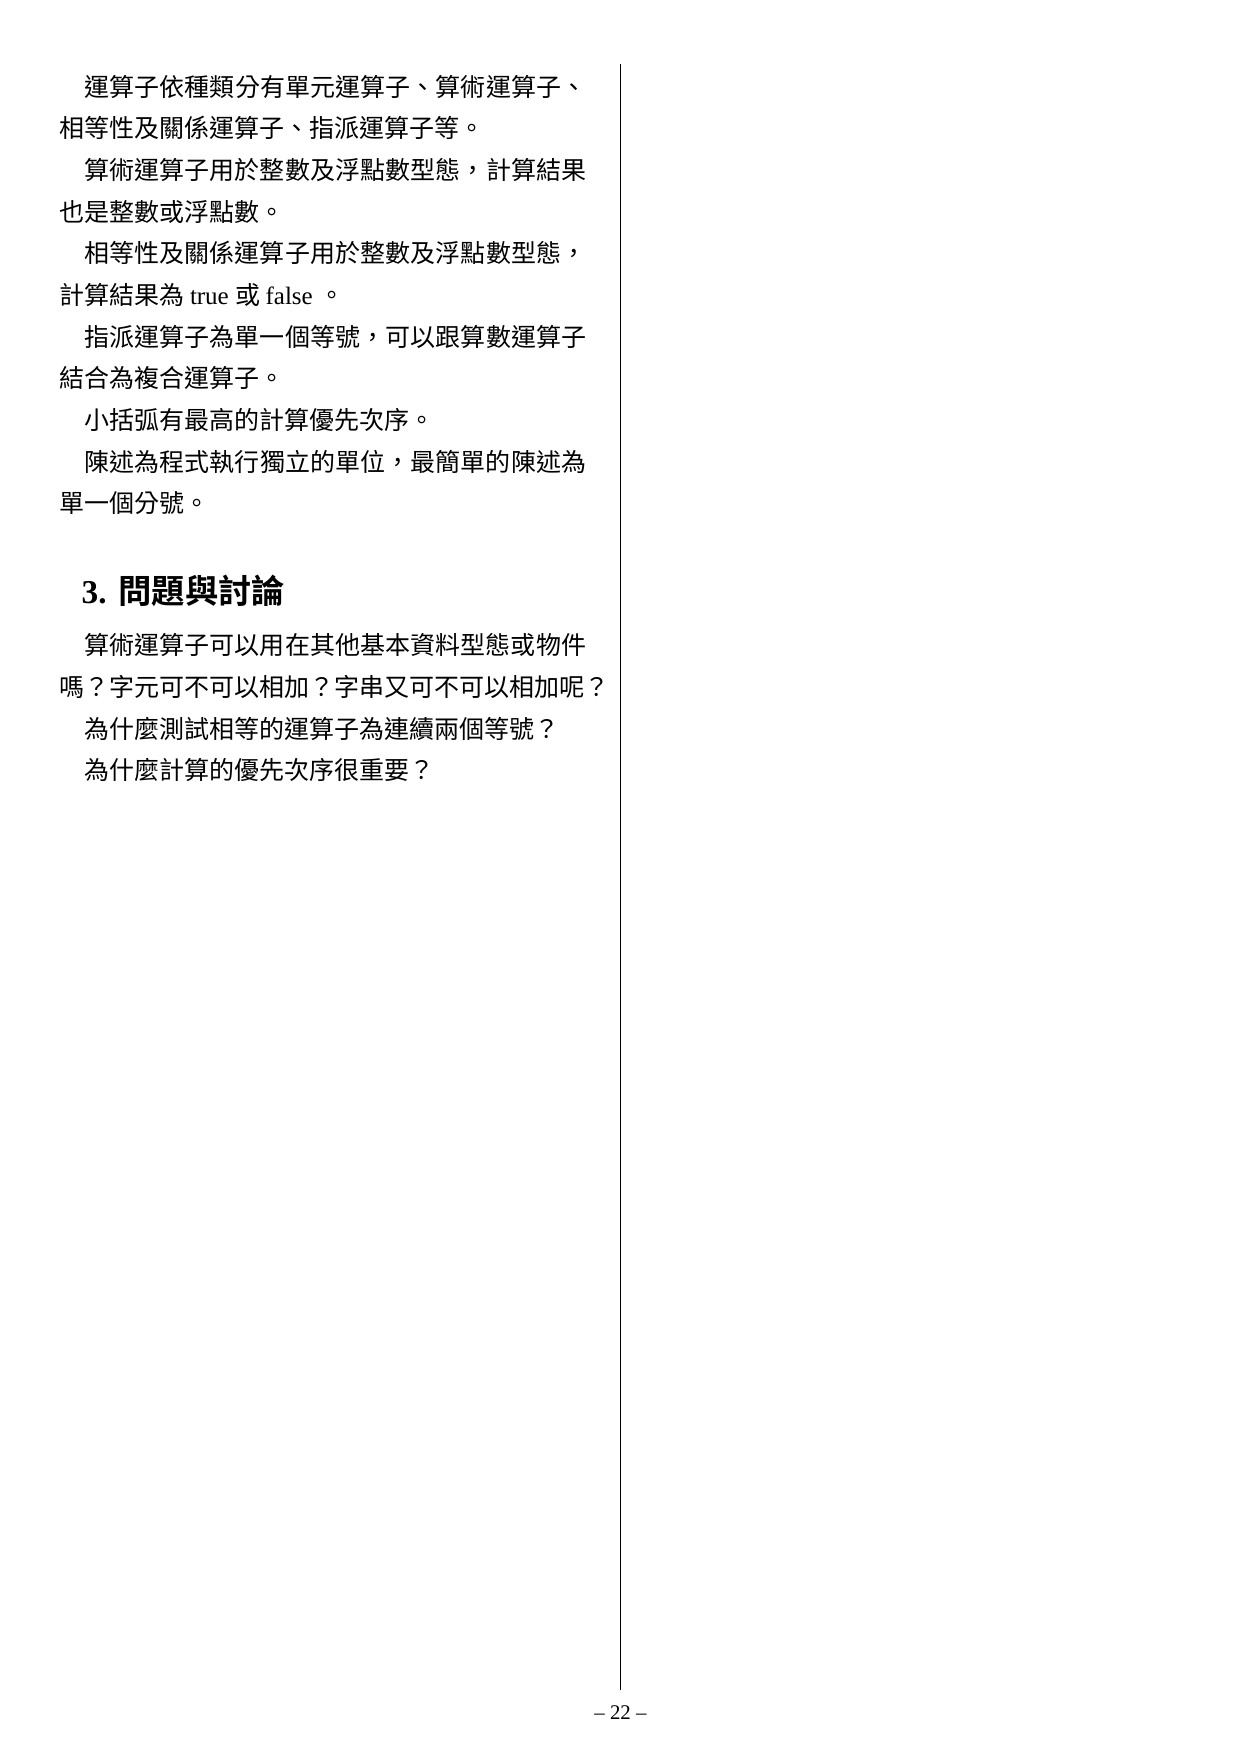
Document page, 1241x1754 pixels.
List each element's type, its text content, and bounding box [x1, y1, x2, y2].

text 陳述為程式執行獨立的單位，最簡單的陳述為單一個分號。 [59, 439, 588, 523]
text 指派運算子為單一個等號，可以跟算數運算子結合為複合運算子。 [59, 314, 588, 398]
text 運算子依種類分有單元運算子、算術運算子、相等性及關係運算子、指派運算子等。 [59, 64, 588, 148]
subtitle 問題與討論 [106, 564, 588, 613]
text 為什麼測試相等的運算子為連續兩個等號？ [59, 706, 588, 748]
text 算術運算子用於整數及浮點數型態，計算結果也是整數或浮點數。 [59, 148, 588, 231]
text 算術運算子可以用在其他基本資料型態或物件嗎？字元可不可以相加？字串又可不可以相加呢？ [59, 623, 588, 706]
text 為什麼計算的優先次序很重要？ [59, 748, 588, 790]
text 相等性及關係運算子用於整數及浮點數型態，計算結果為 true 或 false 。 [59, 231, 588, 314]
text 小括弧有最高的計算優先次序。 [59, 398, 588, 439]
